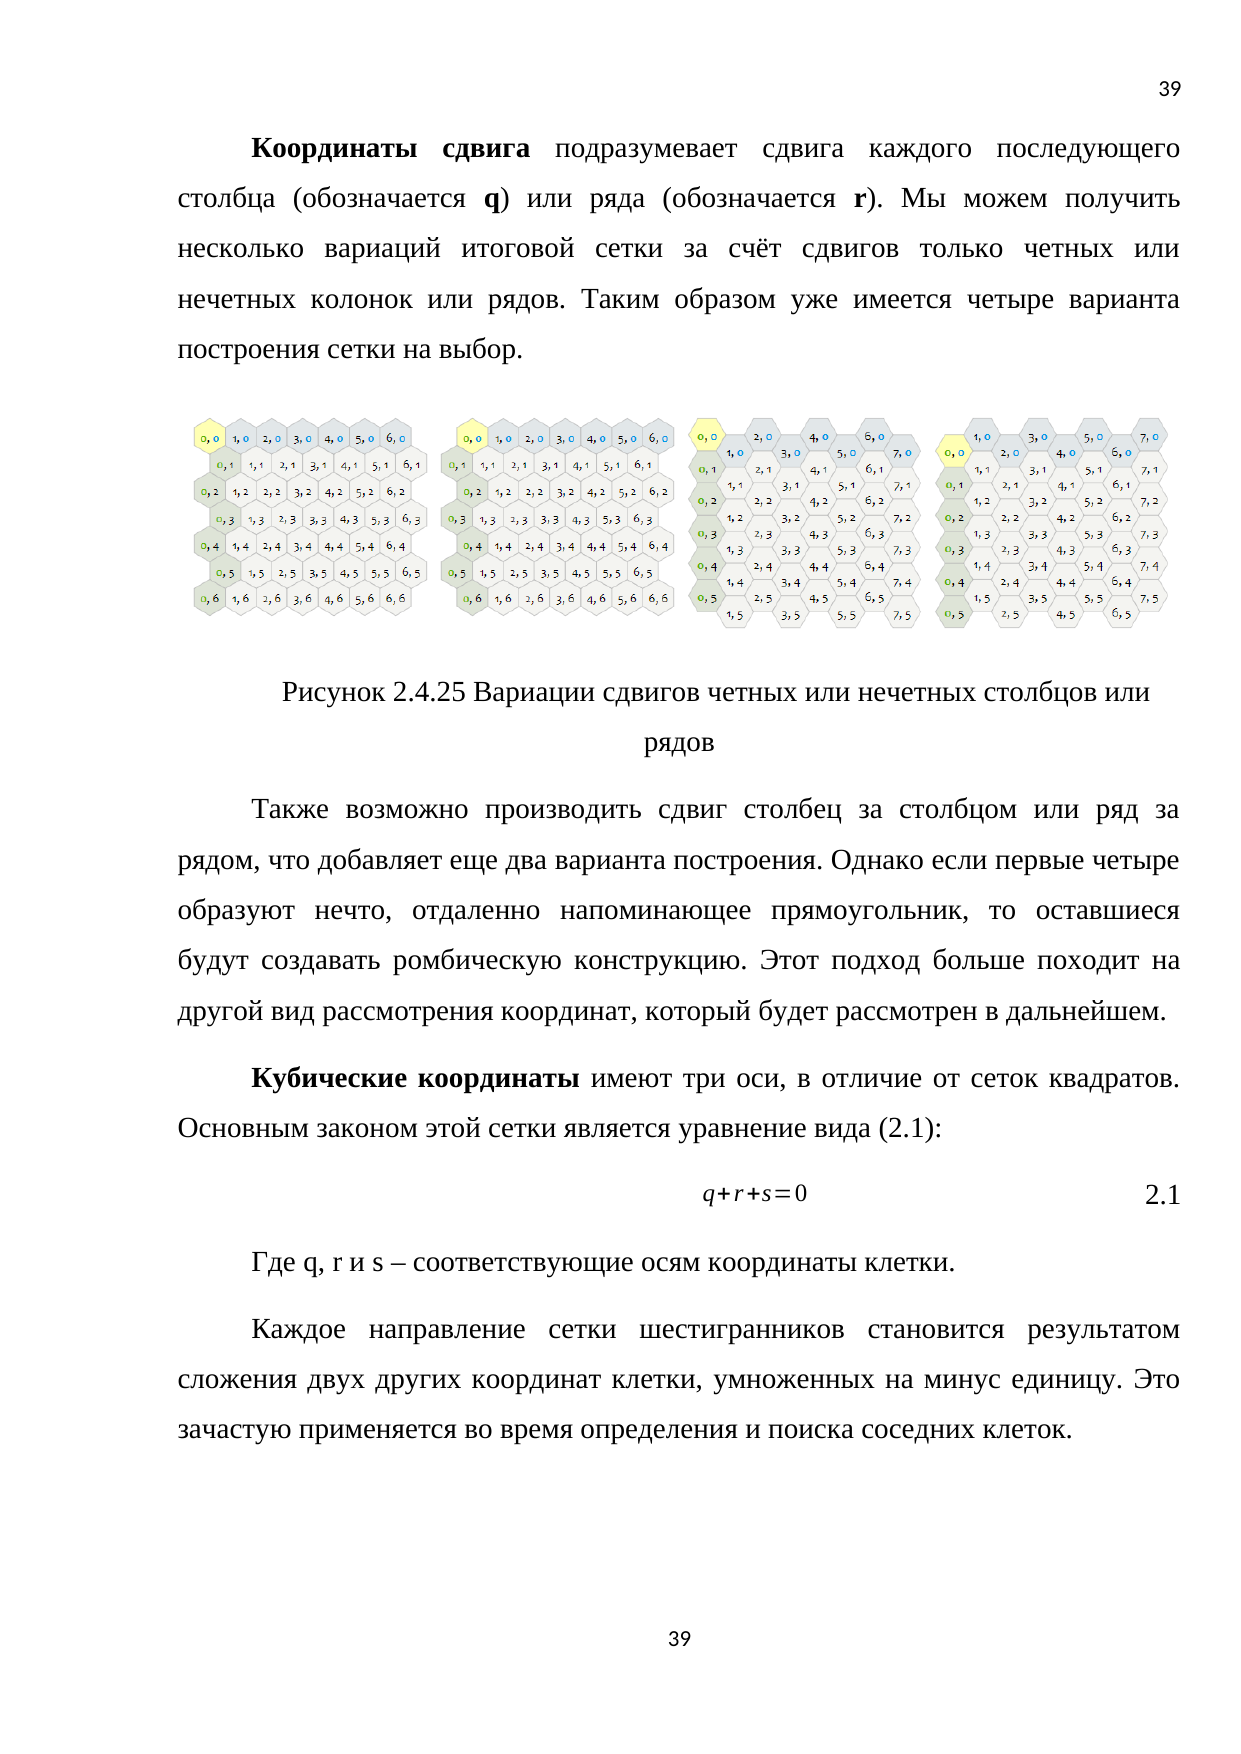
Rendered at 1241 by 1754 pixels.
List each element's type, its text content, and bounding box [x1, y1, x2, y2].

text Кубические координаты имеют три оси, в отличие от сеток квадратов. Основным законом этой сетки является уравнение вида (2.1): [177, 1060, 1181, 1143]
text Координаты сдвига подразумевает сдвига каждого последующего столбца (обозначается q) или ряда (обозначается r). Мы можем получить несколько вариаций итоговой сетки за счёт сдвигов только четных или нечетных колонок или рядов. Таким образом уже имеется четыре варианта построения сетки на выбор. [177, 130, 1181, 365]
text Где q, r и s – соответствующие осям координаты клетки. [177, 1244, 1181, 1277]
text Также возможно производить сдвиг столбец за столбцом или ряд за рядом, что добавляет еще два варианта построения. Однако если первые четыре образуют нечто, отдаленно напоминающее прямоугольник, то оставшиеся будут создавать ромбическую конструкцию. Этот подход больше походит на другой вид рассмотрения координат, который будет рассмотрен в дальнейшем. [177, 791, 1181, 1026]
picture [177, 398, 1182, 641]
text 2.1 [177, 1177, 1181, 1211]
text Каждое направление сетки шестигранников становится результатом сложения двух других координат клетки, умноженных на минус единицу. Это зачастую применяется во время определения и поиска соседних клеток. [177, 1311, 1181, 1445]
